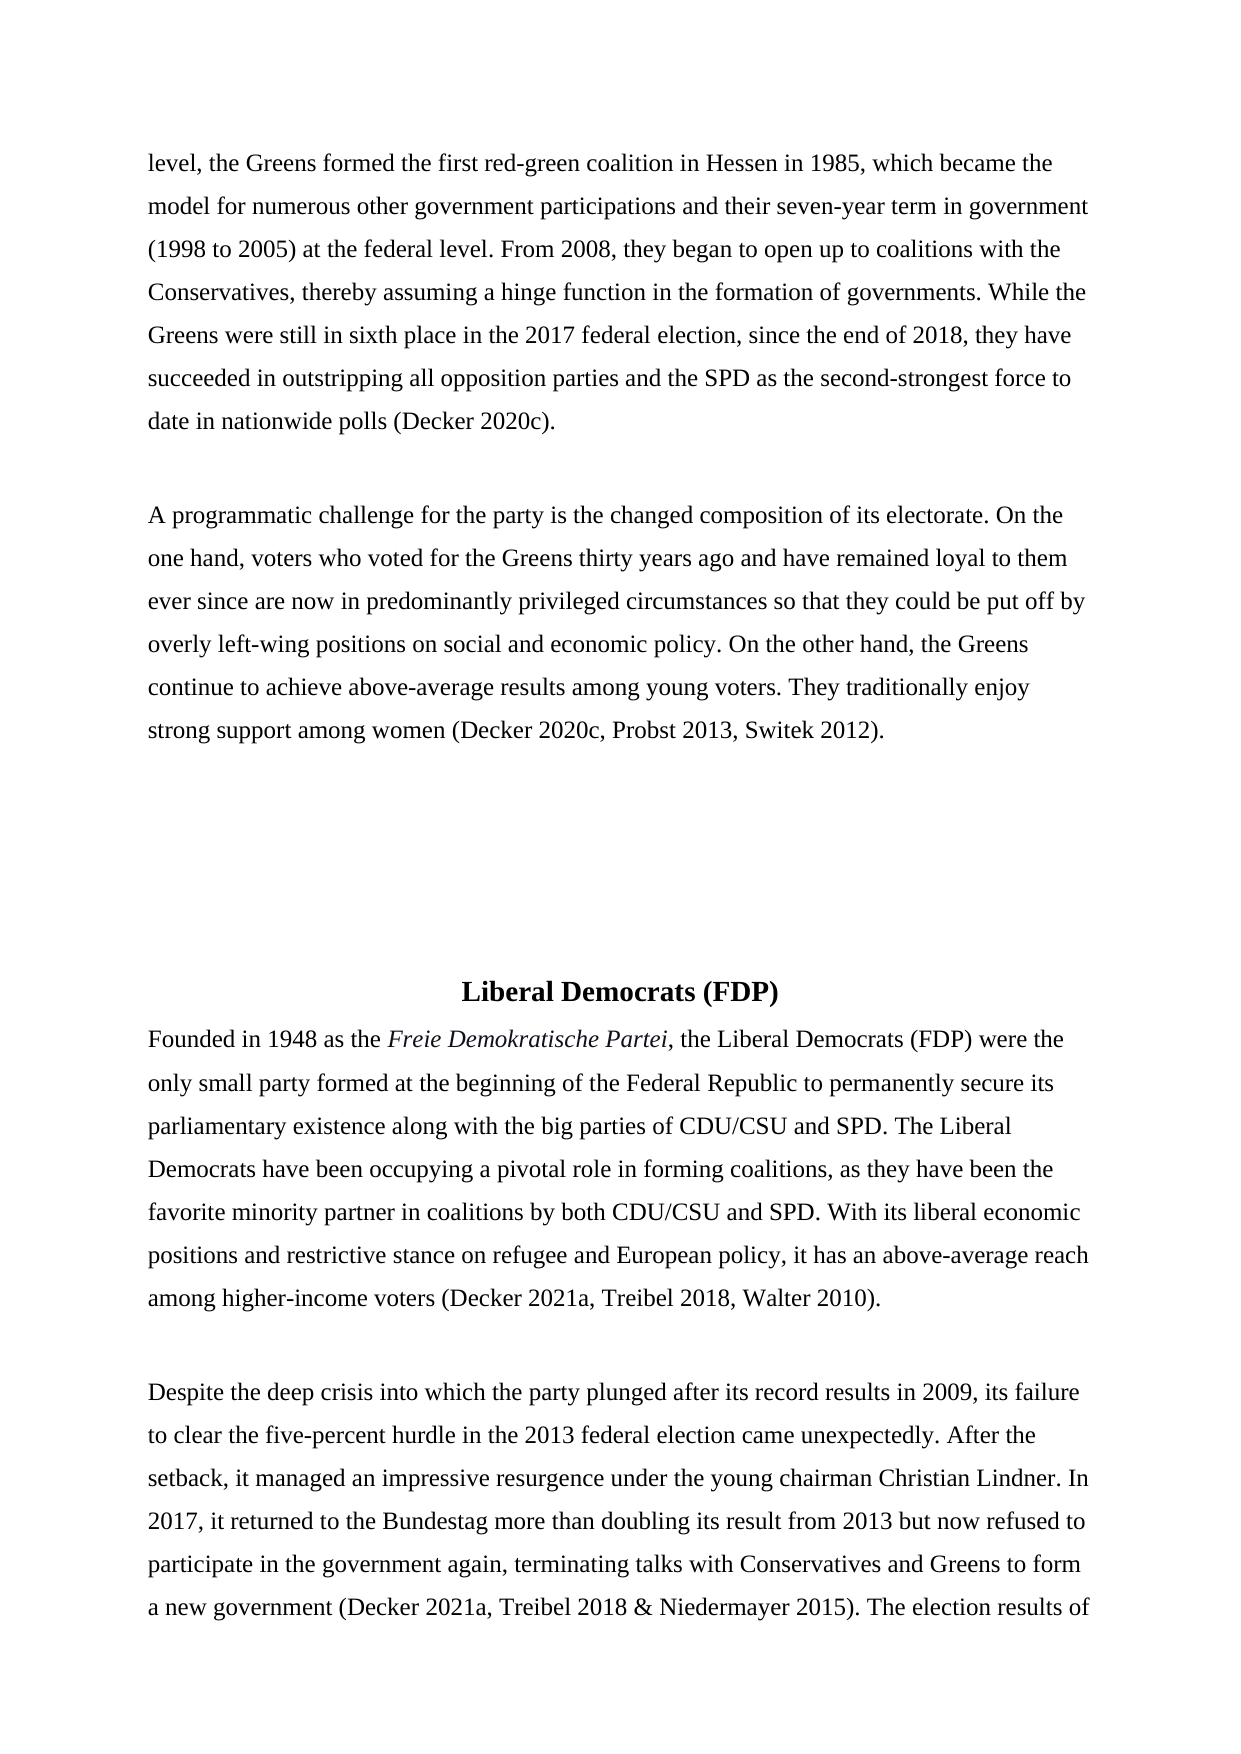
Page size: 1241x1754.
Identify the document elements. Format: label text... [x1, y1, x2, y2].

text A programmatic challenge for the party is the changed composition of its electorate. On the one hand, voters who voted for the Greens thirty years ago and have remained loyal to them ever since are now in predominantly privileged circumstances so that they could be put off by overly left-wing positions on social and economic policy. On the other hand, the Greens continue to achieve above-average results among young voters. They traditionally enjoy strong support among women (Decker 2020c, Probst 2013, Switek 2012). [148, 500, 1093, 744]
text Liberal Democrats (FDP) [148, 974, 1093, 1008]
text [148, 1377, 1093, 1621]
text Founded in 1948 as the Freie Demokratische Partei, the Liberal Democrats (FDP) were the only small party formed at the beginning of the Federal Republic to permanently secure its parliamentary existence along with the big parties of CDU/CSU and SPD. The Liberal Democrats have been occupying a pivotal role in forming coalitions, as they have been the favorite minority partner in coalitions by both CDU/CSU and SPD. With its liberal economic positions and restrictive stance on refugee and European policy, it has an above-average reach among higher-income voters (Decker 2021a, Treibel 2018, Walter 2010). [148, 1024, 1093, 1312]
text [148, 148, 1093, 435]
